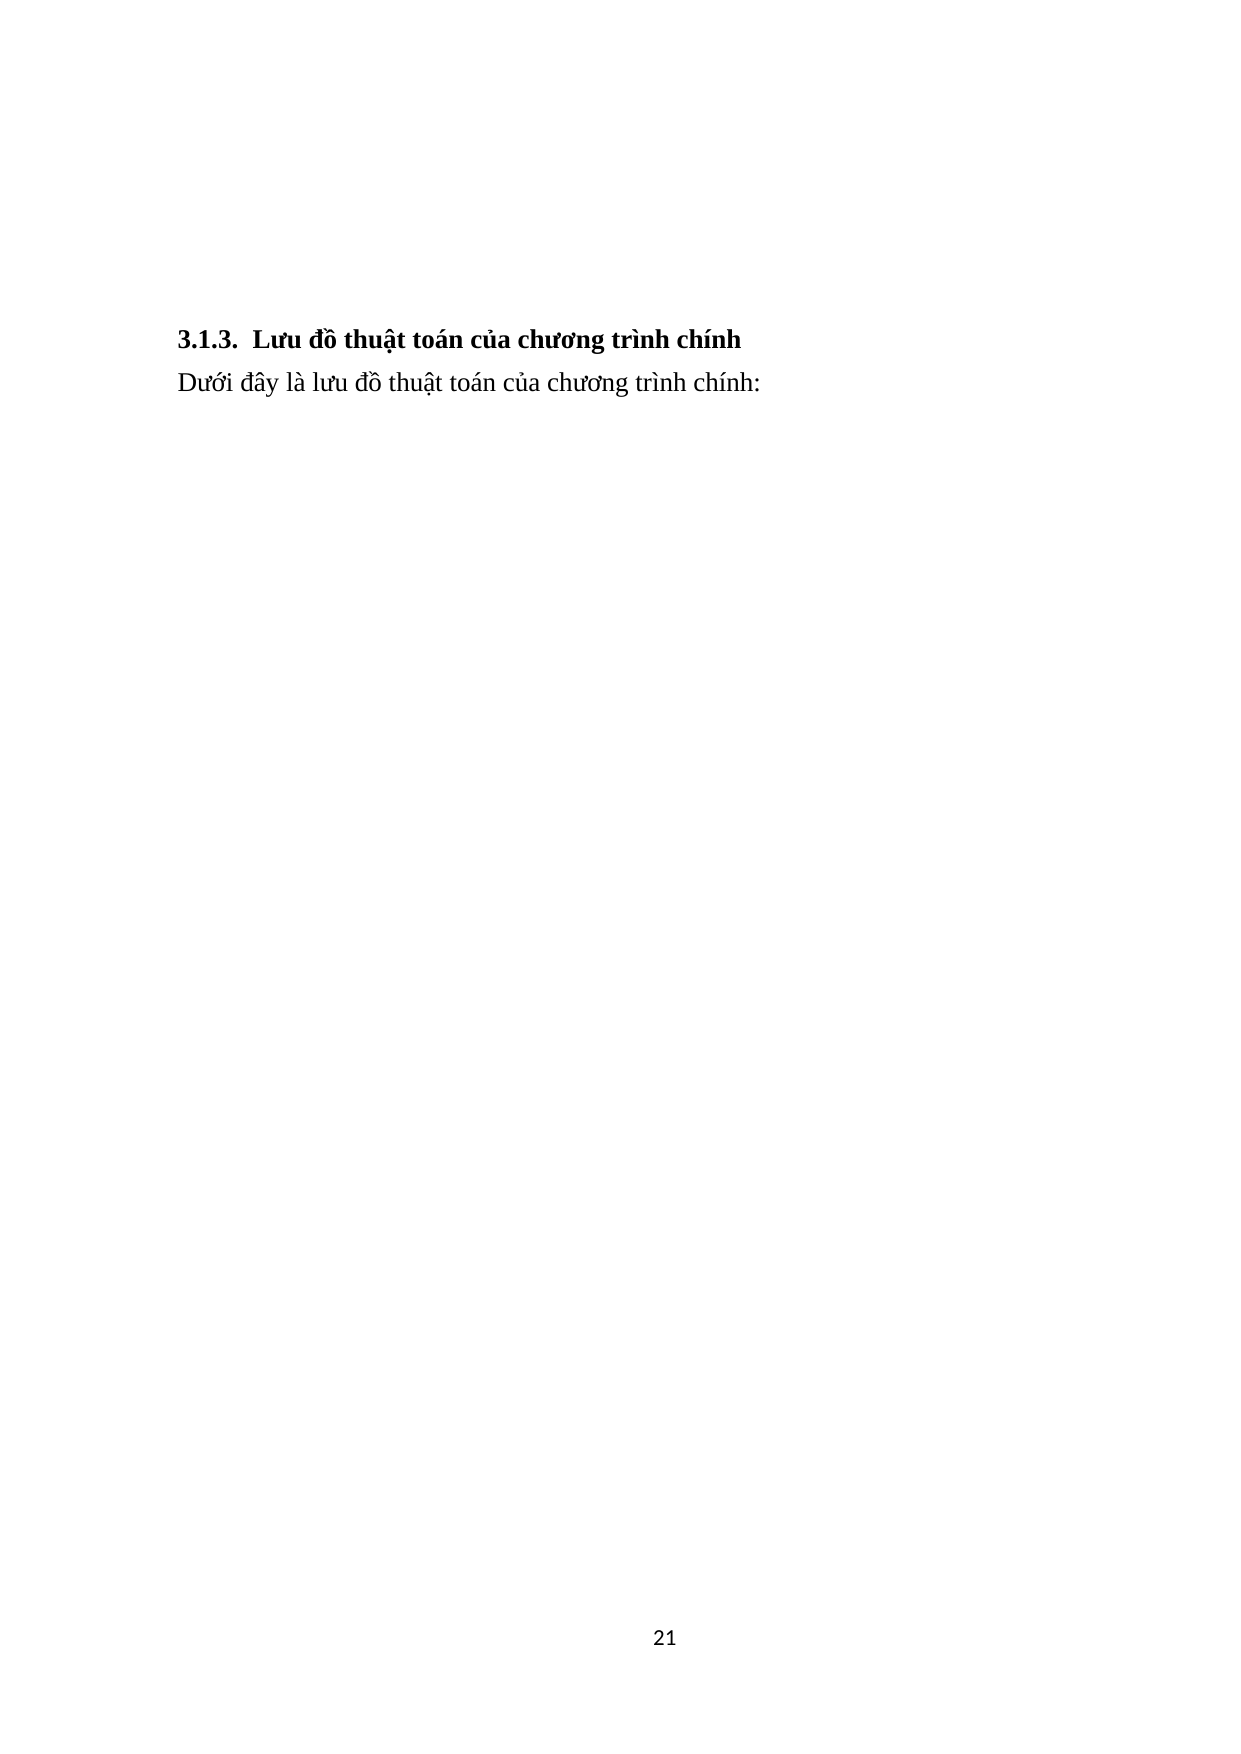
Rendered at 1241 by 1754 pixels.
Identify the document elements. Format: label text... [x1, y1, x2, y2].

subtitle Lưu đồ thuật toán của chương trình chính [177, 324, 1152, 355]
text Dưới đây là lưu đồ thuật toán của chương trình chính: [177, 366, 1152, 397]
